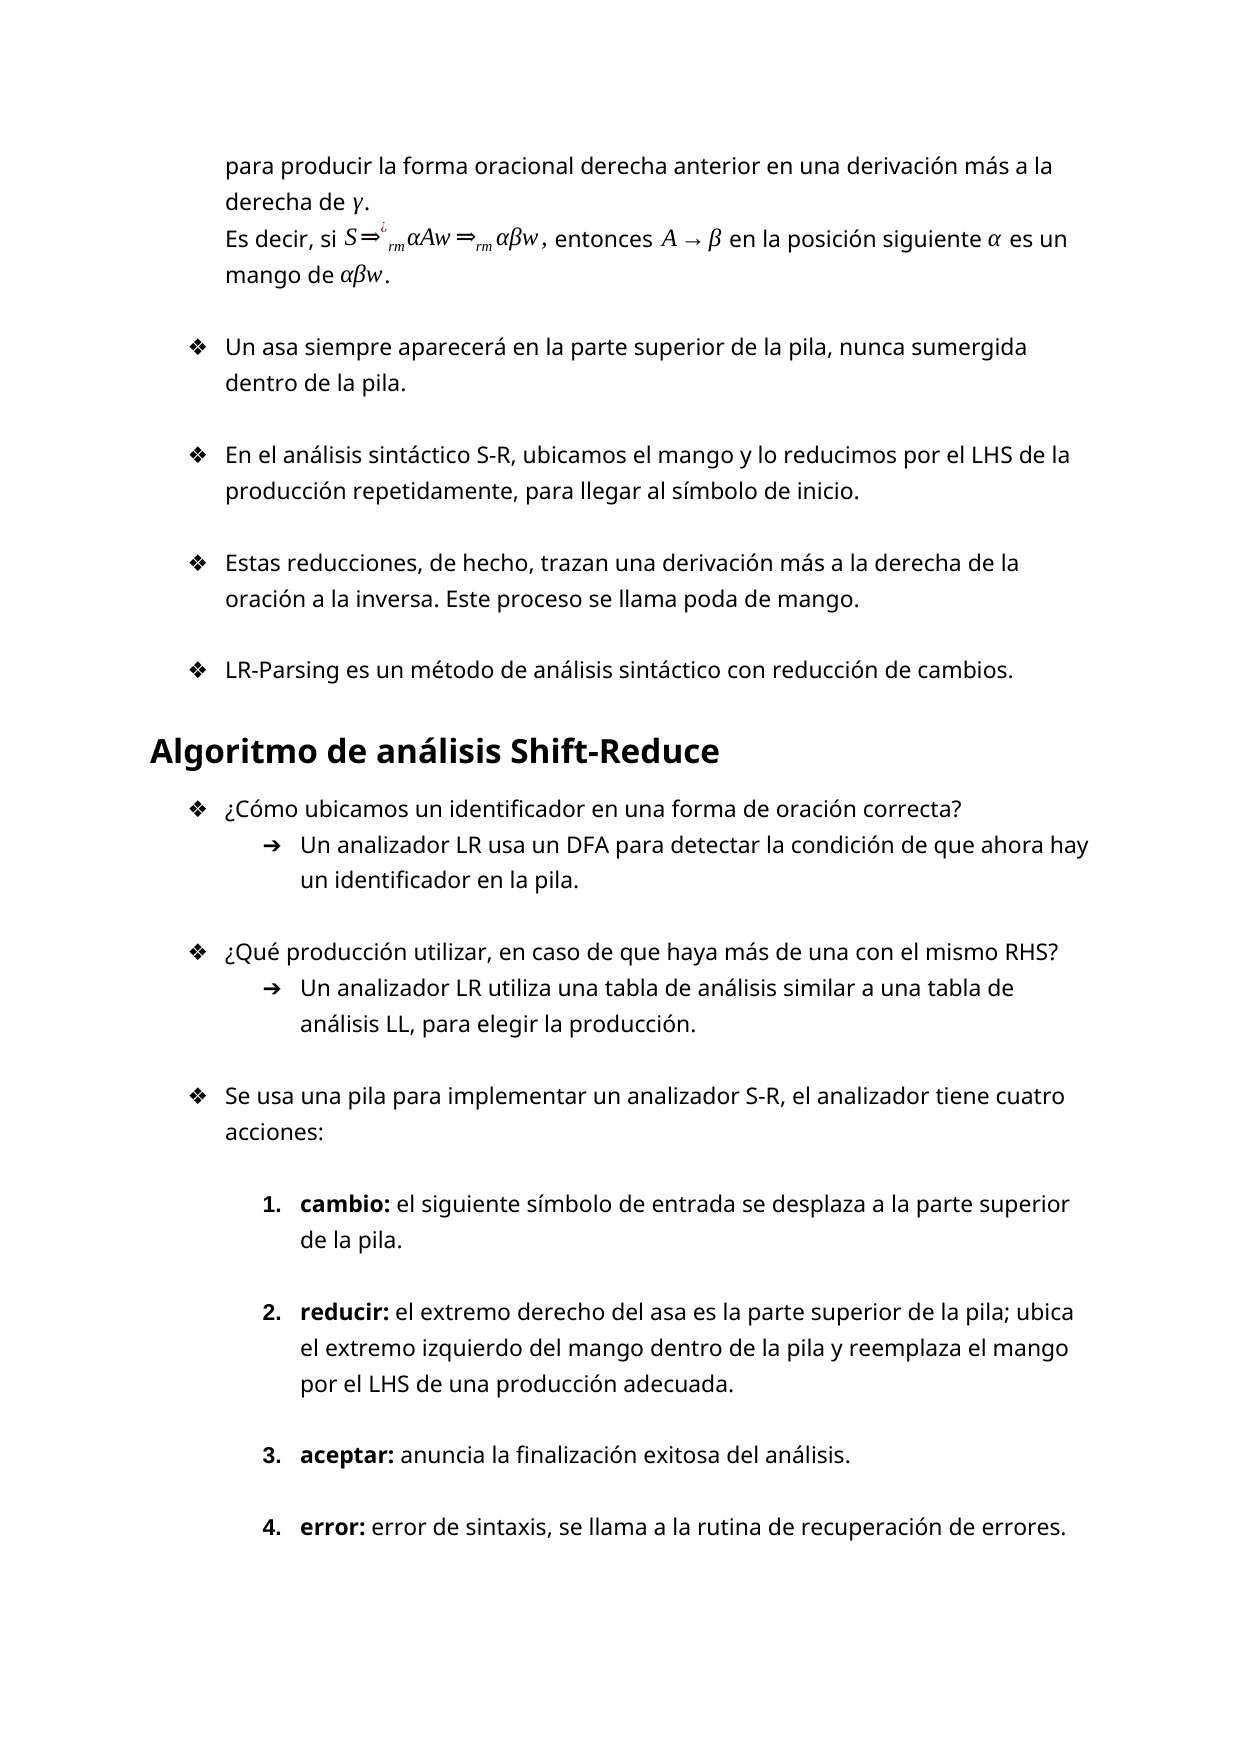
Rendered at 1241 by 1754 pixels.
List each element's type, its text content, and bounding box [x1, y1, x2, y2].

list Estas reducciones, de hecho, trazan una derivación más a la derecha de la oración a la inversa. Este proceso se llama poda de mango. [187, 547, 1090, 614]
list Un analizador LR usa un DFA para detectar la condición de que ahora hay un identificador en la pila. [262, 828, 1090, 896]
list ¿Qué producción utilizar, en caso de que haya más de una con el mismo RHS? [187, 936, 1090, 968]
text Es decir, si entonces en la posición siguiente es un mango de . [225, 222, 1090, 290]
list Un analizador LR utiliza una tabla de análisis similar a una tabla de análisis LL, para elegir la producción. [262, 972, 1090, 1039]
list Se usa una pila para implementar un analizador S-R, el analizador tiene cuatro acciones: [187, 1080, 1090, 1147]
list aceptar: anuncia la finalización exitosa del análisis. [262, 1439, 1090, 1471]
list reducir: el extremo derecho del asa es la parte superior de la pila; ubica el extremo izquierdo del mango dentro de la pila y reemplaza el mango por el LHS de una producción adecuada. [262, 1296, 1090, 1399]
list cambio: el siguiente símbolo de entrada se desplaza a la parte superior de la pila. [262, 1188, 1090, 1255]
list LR-Parsing es un método de análisis sintáctico con reducción de cambios. [187, 654, 1090, 686]
list Un asa siempre aparecerá en la parte superior de la pila, nunca sumergida dentro de la pila. [187, 331, 1090, 398]
subtitle Algoritmo de análisis Shift-Reduce [150, 728, 1090, 773]
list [187, 150, 1090, 217]
list ¿Cómo ubicamos un identificador en una forma de oración correcta? [187, 793, 1090, 824]
list En el análisis sintáctico S-R, ubicamos el mango y lo reducimos por el LHS de la producción repetidamente, para llegar al símbolo de inicio. [187, 439, 1090, 506]
list error: error de sintaxis, se llama a la rutina de recuperación de errores. [262, 1511, 1090, 1543]
